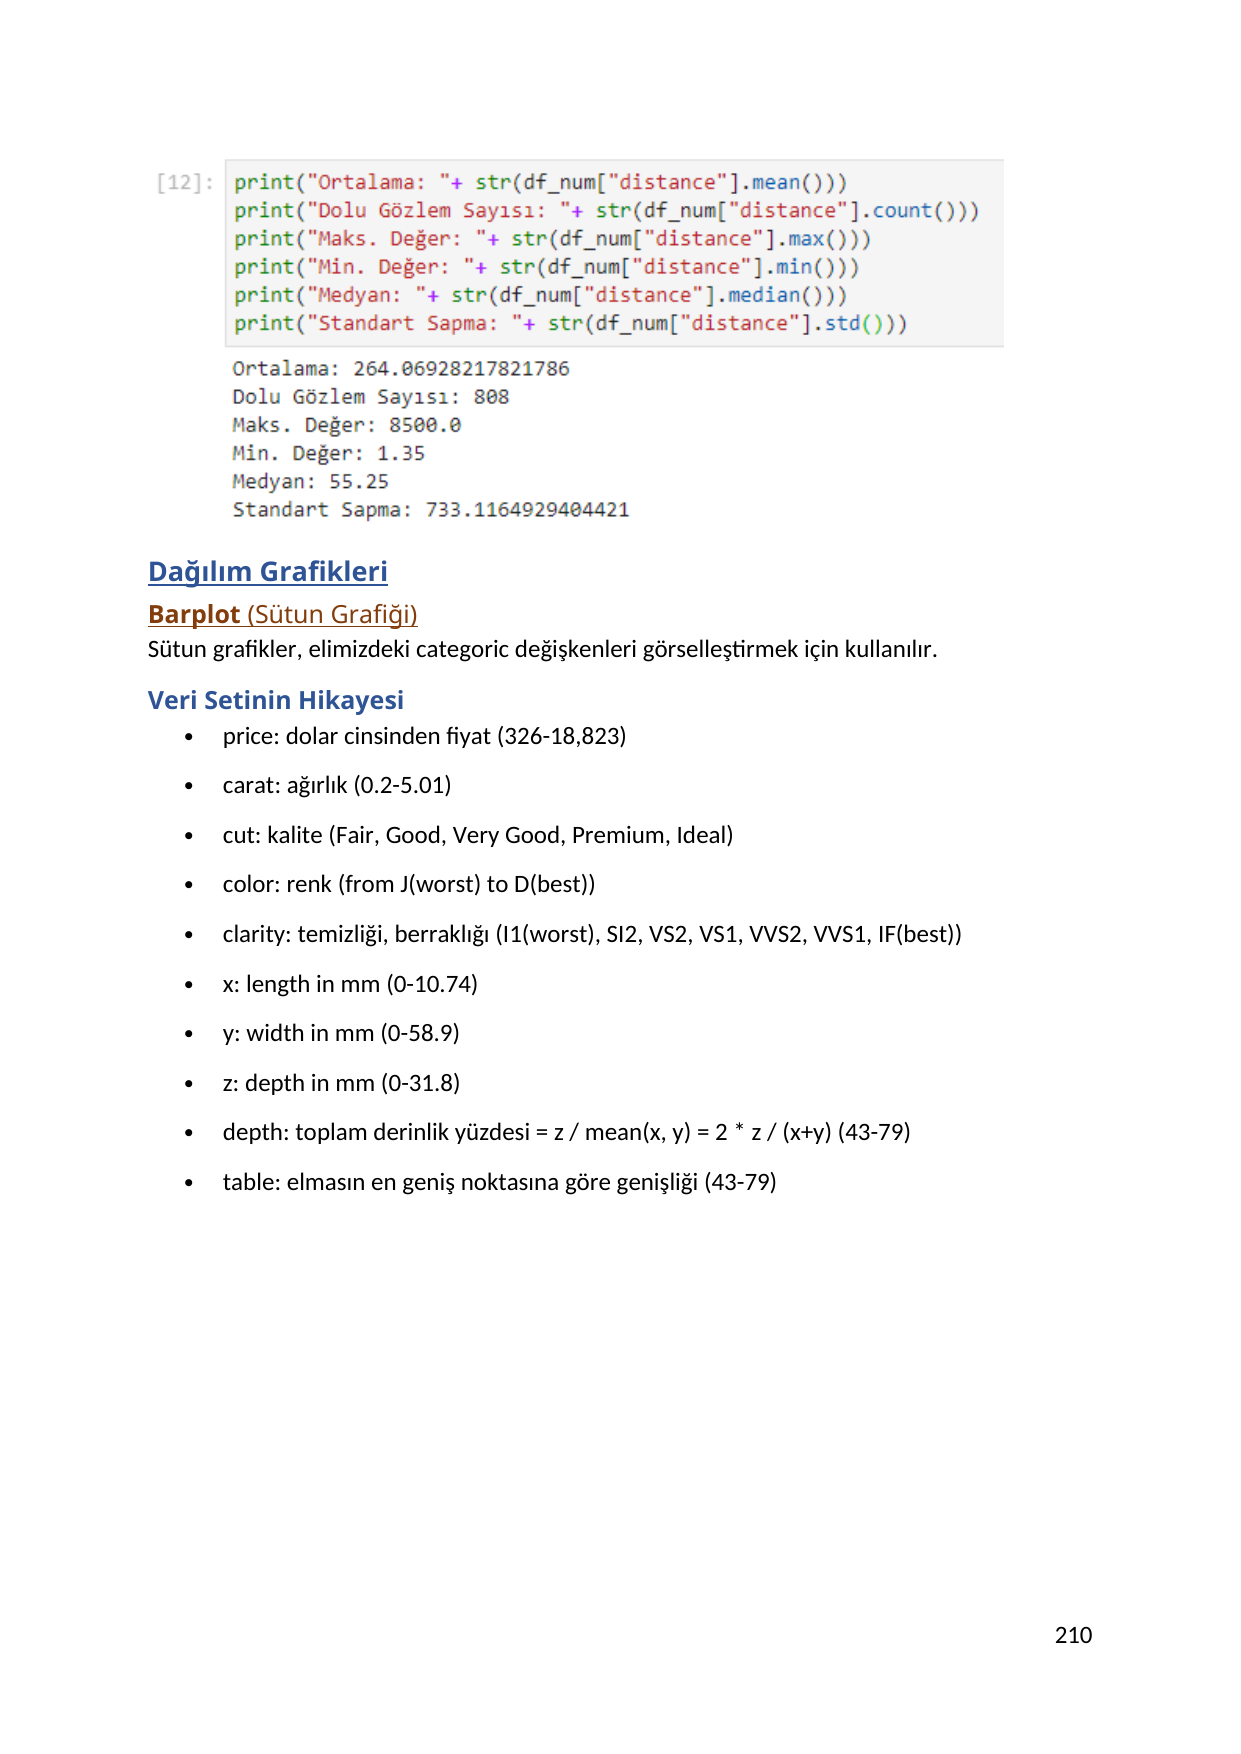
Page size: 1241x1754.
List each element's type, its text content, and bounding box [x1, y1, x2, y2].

list carat: ağırlık (0.2-5.01) [185, 769, 1092, 800]
list table: elmasın en geniş noktasına göre genişliği (43-79) [185, 1166, 1092, 1197]
list cut: kalite (Fair, Good, Very Good, Premium, Ideal) [185, 819, 1092, 849]
text Sütun grafikler, elimizdeki categoric değişkenleri görselleştirmek için kullanılır. [148, 633, 1092, 664]
list depth: toplam derinlik yüzdesi = z / mean(x, y) = 2 * z / (x+y) (43-79) [185, 1116, 1092, 1147]
list y: width in mm (0-58.9) [185, 1017, 1092, 1048]
subtitle Barplot (Sütun Grafiği) [148, 597, 1092, 631]
subtitle Dağılım Grafikleri [148, 553, 1092, 589]
list z: depth in mm (0-31.8) [185, 1067, 1092, 1097]
list x: length in mm (0-10.74) [185, 968, 1092, 998]
picture [147, 147, 1004, 534]
list price: dolar cinsinden fiyat (326-18,823) [185, 720, 1092, 750]
list clarity: temizliği, berraklığı (I1(worst), SI2, VS2, VS1, VVS2, VVS1, IF(best)) [185, 918, 1092, 949]
subtitle Veri Setinin Hikayesi [148, 683, 1092, 717]
list color: renk (from J(worst) to D(best)) [185, 868, 1092, 899]
